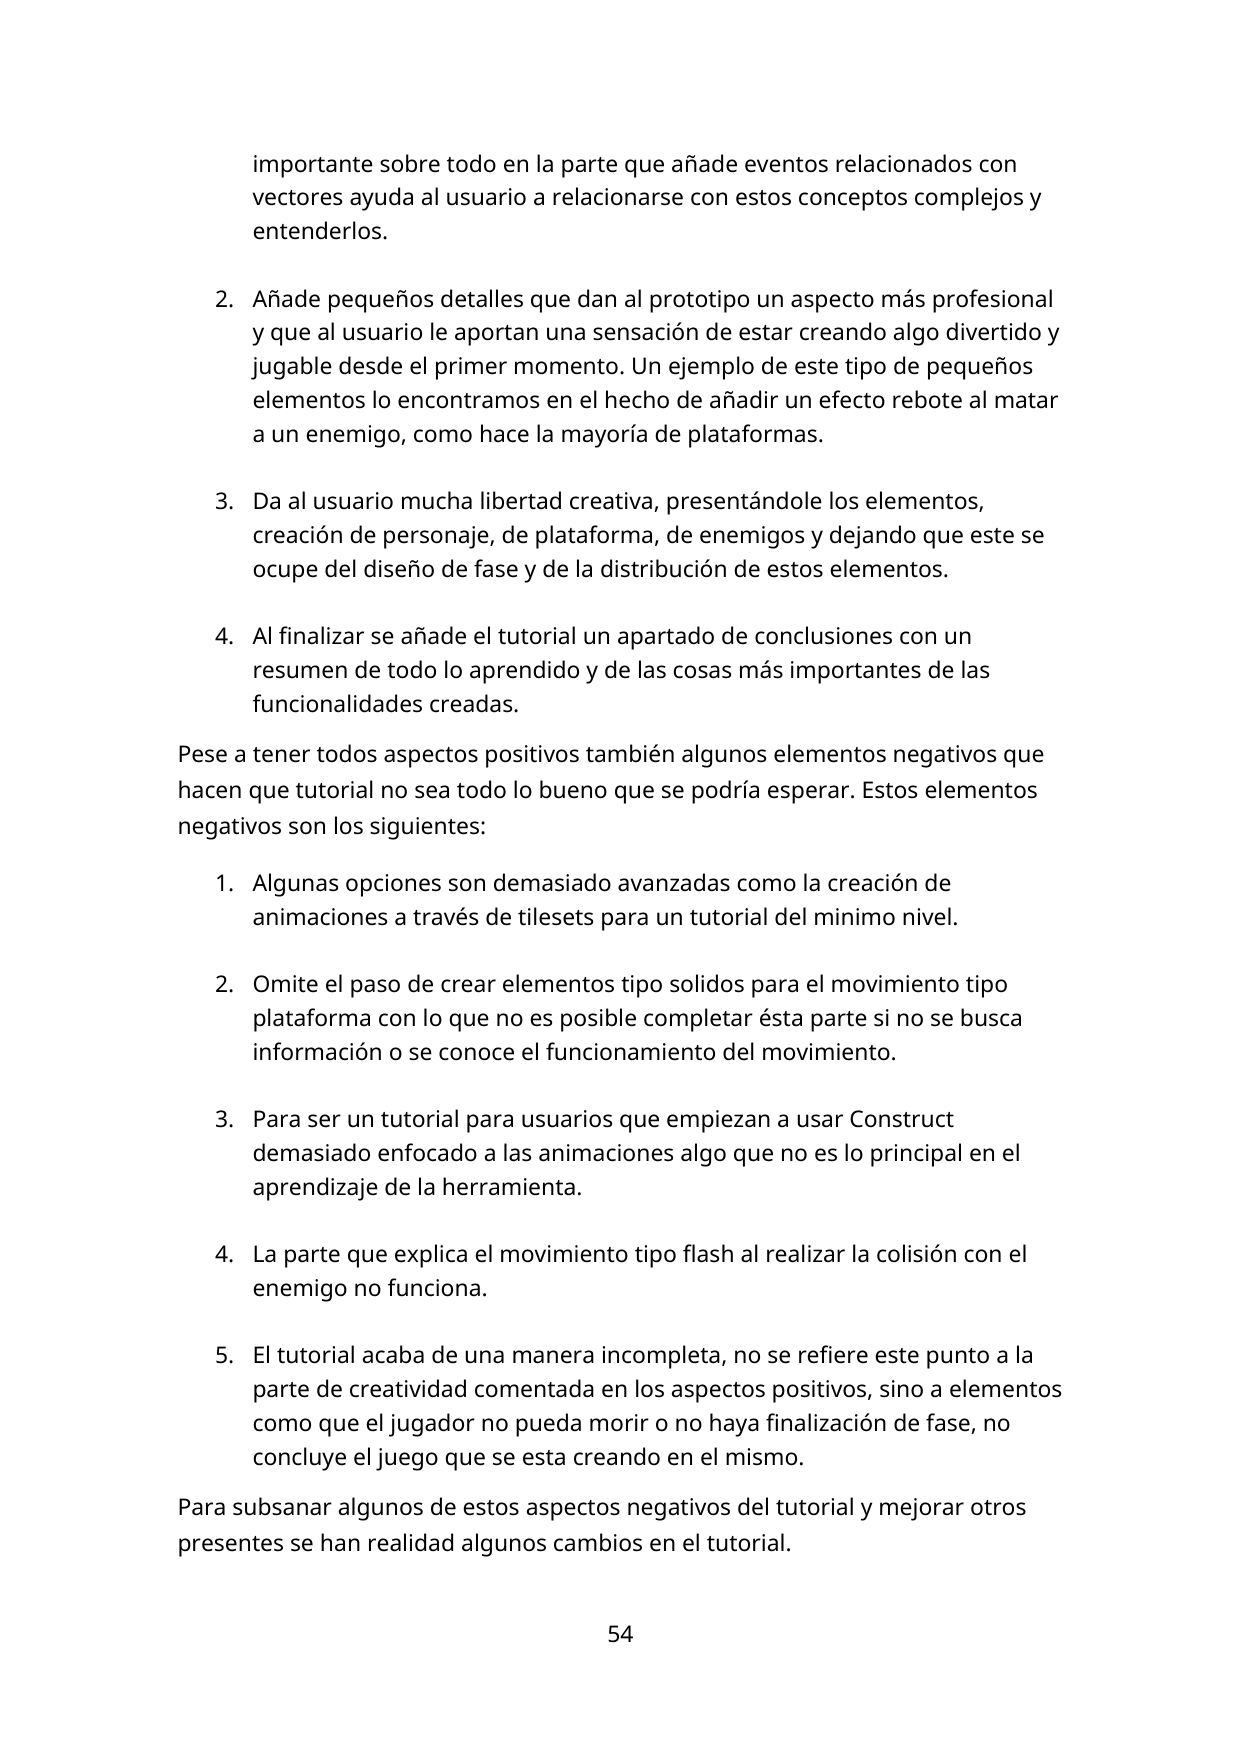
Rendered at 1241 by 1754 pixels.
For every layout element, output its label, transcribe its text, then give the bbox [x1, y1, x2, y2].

list Para ser un tutorial para usuarios que empiezan a usar Construct demasiado enfocado a las animaciones algo que no es lo principal en el aprendizaje de la herramienta. [215, 1103, 1063, 1235]
text Pese a tener todos aspectos positivos también algunos elementos negativos que hacen que tutorial no sea todo lo bueno que se podría esperar. Estos elementos negativos son los siguientes: [177, 738, 1063, 841]
list Añade pequeños detalles que dan al prototipo un aspecto más profesional y que al usuario le aportan una sensación de estar creando algo divertido y jugable desde el primer momento. Un ejemplo de este tipo de pequeños elementos lo encontramos en el hecho de añadir un efecto rebote al matar a un enemigo, como hace la mayoría de plataformas. [215, 283, 1063, 483]
list Algunas opciones son demasiado avanzadas como la creación de animaciones a través de tilesets para un tutorial del minimo nivel. [215, 867, 1063, 965]
text Para subsanar algunos de estos aspectos negativos del tutorial y mejorar otros presentes se han realidad algunos cambios en el tutorial. [177, 1491, 1063, 1558]
list El tutorial acaba de una manera incompleta, no se refiere este punto a la parte de creatividad comentada en los aspectos positivos, sino a elementos como que el jugador no pueda morir o no haya finalización de fase, no concluye el juego que se esta creando en el mismo. [215, 1339, 1063, 1472]
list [215, 148, 1063, 280]
list La parte que explica el movimiento tipo flash al realizar la colisión con el enemigo no funciona. [215, 1238, 1063, 1337]
list Omite el paso de crear elementos tipo solidos para el movimiento tipo plataforma con lo que no es posible completar ésta parte si no se busca información o se conoce el funcionamiento del movimiento. [215, 968, 1063, 1100]
list Da al usuario mucha libertad creativa, presentándole los elementos, creación de personaje, de plataforma, de enemigos y dejando que este se ocupe del diseño de fase y de la distribución de estos elementos. [215, 485, 1063, 618]
list Al finalizar se añade el tutorial un apartado de conclusiones con un resumen de todo lo aprendido y de las cosas más importantes de las funcionalidades creadas. [215, 620, 1063, 719]
